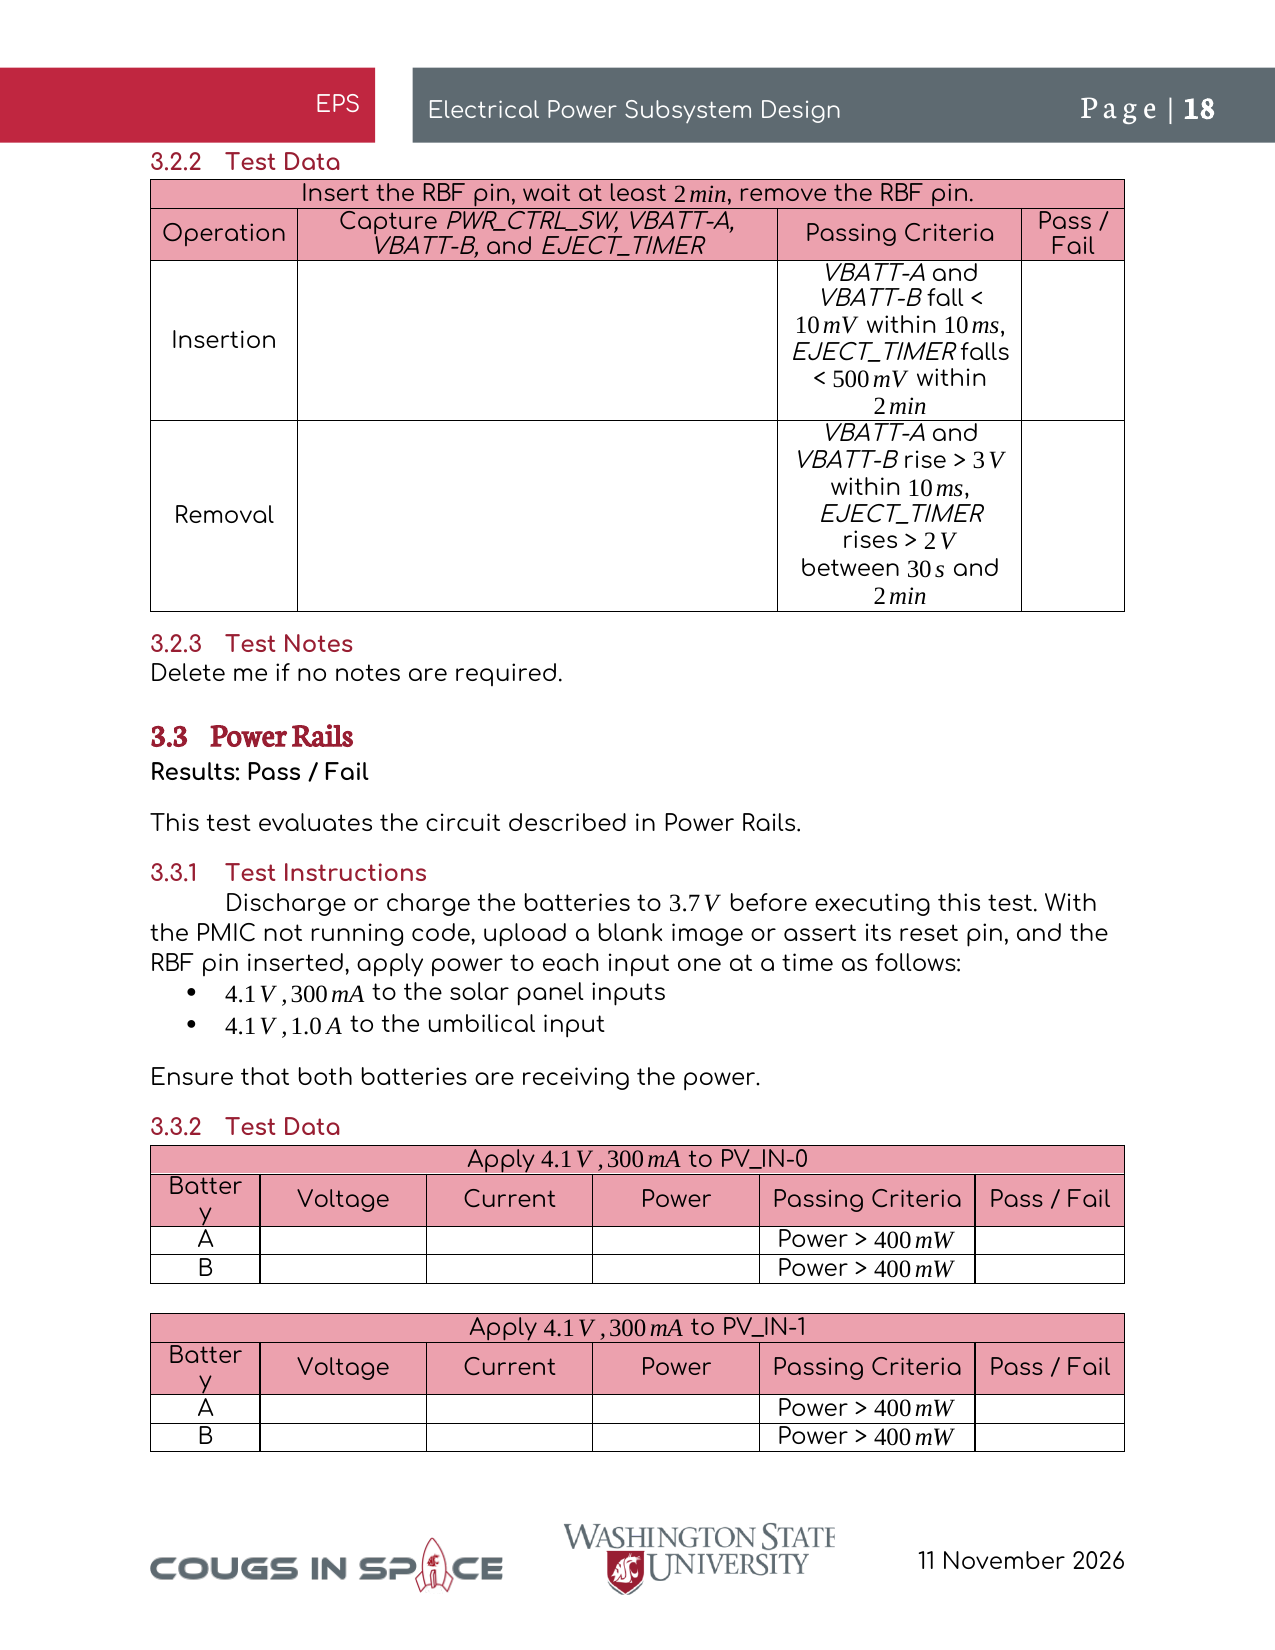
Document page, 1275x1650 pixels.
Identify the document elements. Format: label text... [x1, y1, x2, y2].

table_cell VBATT-A and VBATT-B rise > within , EJECT_TIMER rises > between and [778, 421, 1021, 611]
table_cell [261, 1395, 426, 1422]
picture [562, 1522, 835, 1594]
table_cell Battery [151, 1343, 259, 1394]
subtitle Test Data [150, 1116, 1125, 1141]
table_cell [298, 421, 777, 611]
table_cell B [151, 1255, 259, 1283]
subtitle Test Notes [150, 632, 1125, 658]
picture [150, 1537, 503, 1594]
table_cell [427, 1255, 592, 1283]
table_cell Pass / Fail [1022, 209, 1124, 260]
subtitle Test Data [150, 150, 1125, 176]
table_cell Pass / Fail [976, 1175, 1124, 1226]
table_cell Passing Criteria [760, 1343, 974, 1394]
table_cell [976, 1227, 1124, 1254]
table_cell [976, 1395, 1124, 1422]
table_cell [593, 1424, 759, 1451]
list to the solar panel inputs [187, 980, 1125, 1008]
text This test evaluates the circuit described in Power Rails. [150, 811, 1125, 836]
table_cell [427, 1424, 592, 1451]
table_cell [1022, 261, 1124, 420]
table_cell [976, 1424, 1124, 1451]
table_cell Current [427, 1175, 592, 1226]
table_header Apply to PV_IN-0 [151, 1146, 1124, 1173]
table_cell Voltage [261, 1175, 426, 1226]
table_cell Power > [760, 1424, 974, 1451]
text Delete me if no notes are required. [150, 662, 1125, 687]
table_cell [976, 1255, 1124, 1283]
table_cell [593, 1255, 759, 1283]
table_cell [427, 1395, 592, 1422]
table_cell [593, 1227, 759, 1254]
table_cell [261, 1255, 426, 1283]
table_cell Battery [151, 1175, 259, 1226]
table_cell Insertion [151, 261, 297, 420]
subtitle Power Rails [150, 712, 1125, 754]
table_cell Current [427, 1343, 592, 1394]
table_cell Passing Criteria [760, 1175, 974, 1226]
table_cell [298, 261, 777, 420]
table_cell [261, 1424, 426, 1451]
table_cell [1022, 421, 1124, 611]
subtitle Test Instructions [150, 861, 1125, 886]
table_cell Power > [760, 1227, 974, 1254]
table_cell [593, 1395, 759, 1422]
table_cell Removal [151, 421, 297, 611]
table_cell Power [593, 1175, 759, 1226]
table_cell Pass / Fail [976, 1343, 1124, 1394]
text Discharge or charge the batteries to before executing this test. With the PMIC not running code, upload a blank image or assert its reset pin, and the RBF pin inserted, apply power to each input one at a time as follows: [150, 890, 1125, 976]
table_cell [261, 1227, 426, 1254]
table_header Insert the RBF pin, wait at least , remove the RBF pin. [151, 180, 1124, 208]
table_cell A [151, 1227, 259, 1254]
list to the umbilical input [187, 1012, 1125, 1041]
text Results: Pass / Fail [150, 760, 1125, 786]
table_cell Power > [760, 1395, 974, 1422]
table_cell Power [593, 1343, 759, 1394]
table_cell Voltage [261, 1343, 426, 1394]
table_cell Operation [151, 209, 297, 260]
text Ensure that both batteries are receiving the power. [150, 1065, 1125, 1091]
table_cell A [151, 1395, 259, 1422]
table_cell Passing Criteria [778, 209, 1021, 260]
table_cell B [151, 1424, 259, 1451]
table_header Apply to PV_IN-1 [151, 1314, 1124, 1342]
table_cell Capture PWR_CTRL_SW, VBATT-A, VBATT-B, and EJECT_TIMER [298, 209, 777, 260]
table_cell [427, 1227, 592, 1254]
table_cell VBATT-A and VBATT-B fall < within , EJECT_TIMER falls < within [778, 261, 1021, 420]
table_cell Power > [760, 1255, 974, 1283]
